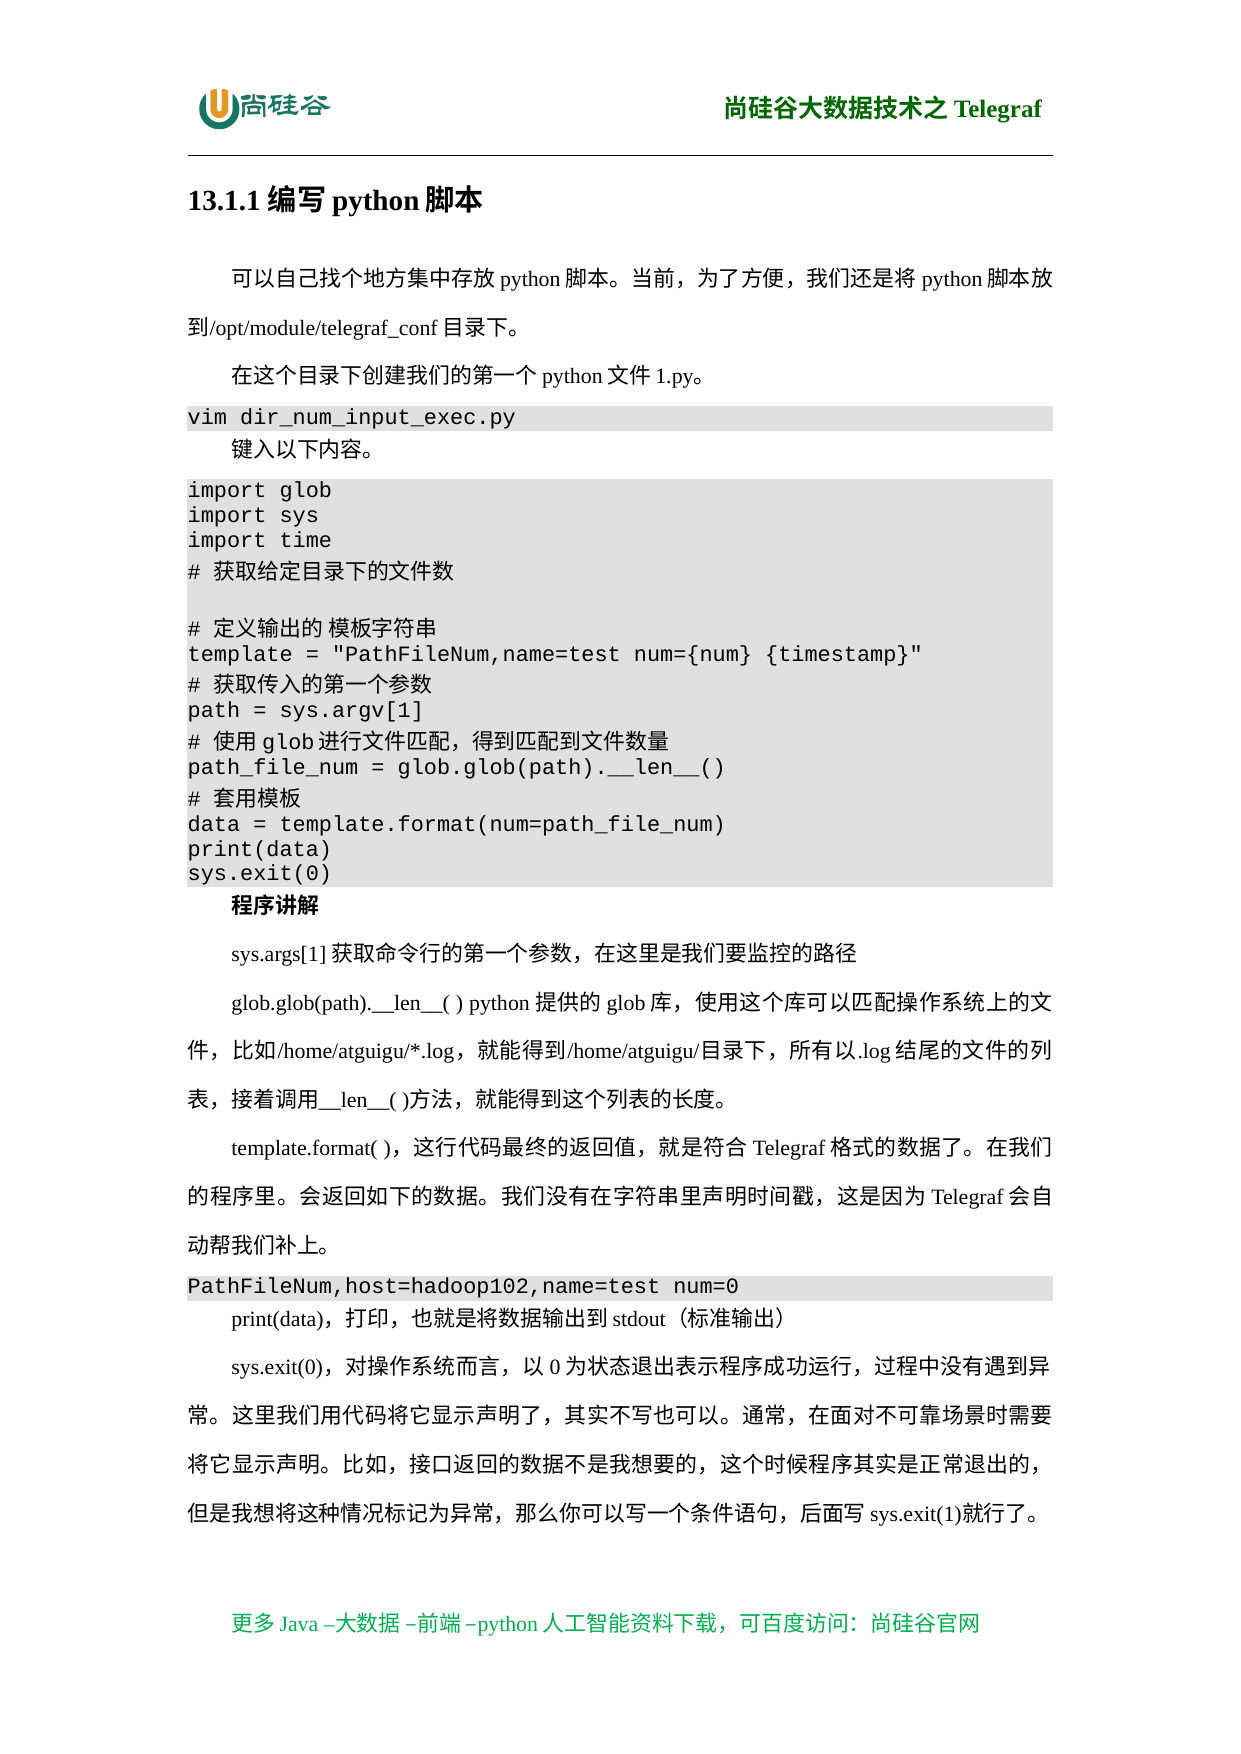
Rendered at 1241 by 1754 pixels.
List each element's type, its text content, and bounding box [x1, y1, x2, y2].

text 键入以下内容。 [187, 431, 1053, 464]
text path_file_num = glob.glob(path).__len__() [187, 756, 1053, 781]
subtitle 编写python脚本 [187, 166, 1053, 231]
text 在这个目录下创建我们的第一个python文件1.py。 [187, 358, 1053, 391]
text import glob [187, 479, 1053, 504]
text # 获取给定目录下的文件数 [187, 554, 1053, 586]
picture [198, 88, 332, 130]
text print(data) [187, 838, 1053, 863]
text sys.args[1] 获取命令行的第一个参数，在这里是我们要监控的路径 [187, 936, 1053, 968]
text # 获取传入的第一个参数 [187, 667, 1053, 699]
text glob.glob(path).__len__( ) python提供的glob库，使用这个库可以匹配操作系统上的文件，比如/home/atguigu/*.log，就能得到/home/atguigu/目录下，所有以.log结尾的文件的列表，接着调用__len__( )方法，就能得到这个列表的长度。 [187, 984, 1053, 1114]
text template = "PathFileNum,name=test num={num} {timestamp}" [187, 643, 1053, 667]
text path = sys.argv[1] [187, 699, 1053, 724]
text template.format( )，这行代码最终的返回值，就是符合Telegraf格式的数据了。在我们的程序里。会返回如下的数据。我们没有在字符串里声明时间戳，这是因为Telegraf会自动帮我们补上。 [187, 1130, 1053, 1260]
text sys.exit(0) [187, 863, 1053, 887]
text data = template.format(num=path_file_num) [187, 813, 1053, 838]
text import sys [187, 504, 1053, 529]
text vim dir_num_input_exec.py [187, 406, 1053, 431]
text sys.exit(0)，对操作系统而言，以0为状态退出表示程序成功运行，过程中没有遇到异常。这里我们用代码将它显示声明了，其实不写也可以。通常，在面对不可靠场景时需要将它显示声明。比如，接口返回的数据不是我想要的，这个时候程序其实是正常退出的，但是我想将这种情况标记为异常，那么你可以写一个条件语句，后面写sys.exit(1)就行了。 [187, 1349, 1053, 1528]
text print(data)，打印，也就是将数据输出到stdout（标准输出） [187, 1301, 1053, 1333]
text PathFileNum,host=hadoop102,name=test num=0 [187, 1276, 1053, 1301]
text 可以自己找个地方集中存放python脚本。当前，为了方便，我们还是将python脚本放到/opt/module/telegraf_conf目录下。 [187, 261, 1053, 342]
text 程序讲解 [187, 887, 1053, 920]
text import time [187, 529, 1053, 554]
text # 套用模板 [187, 781, 1053, 813]
text # 使用glob进行文件匹配，得到匹配到文件数量 [187, 724, 1053, 756]
text # 定义输出的 模板字符串 [187, 611, 1053, 643]
